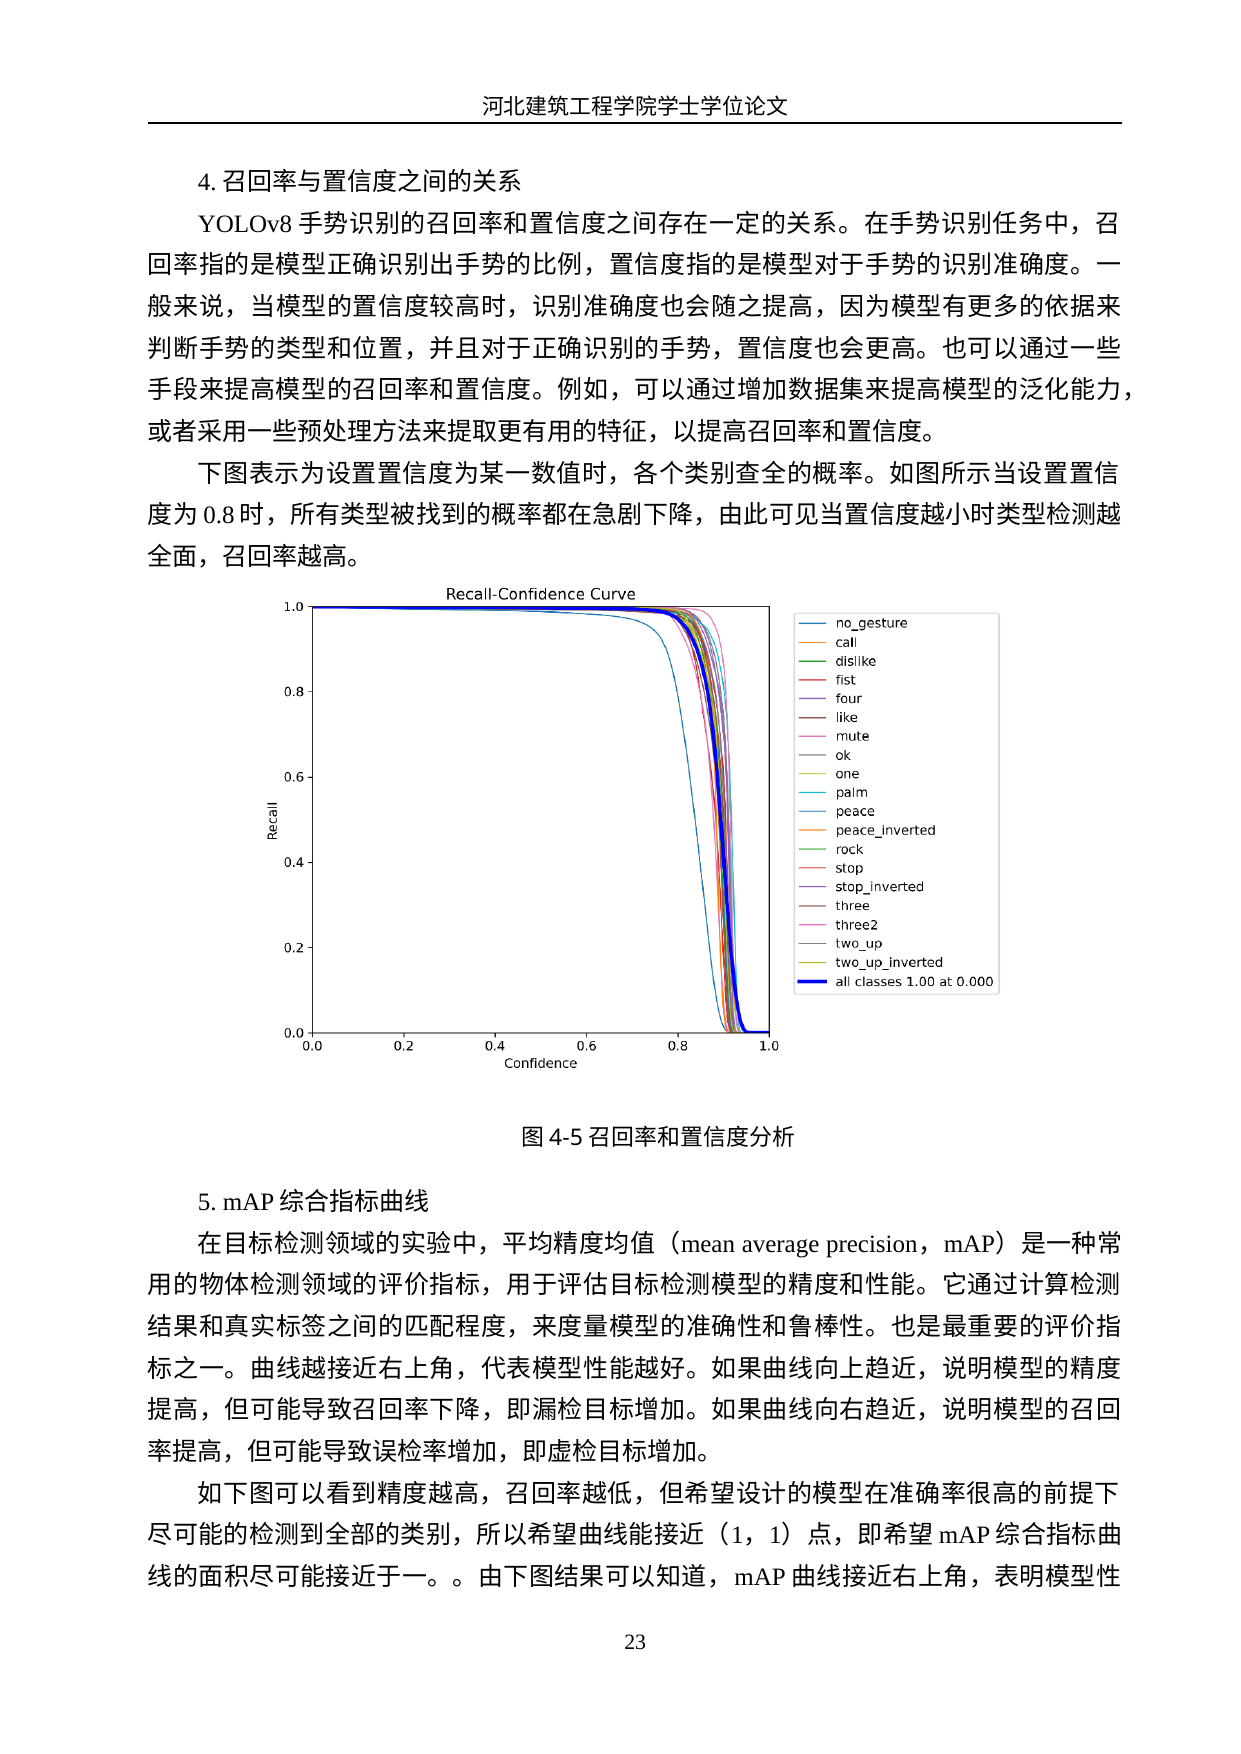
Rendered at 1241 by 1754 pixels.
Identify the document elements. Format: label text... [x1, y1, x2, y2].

text 下图表示为设置置信度为某一数值时，各个类别查全的概率。如图所示当设置置信度为0.8时，所有类型被找到的概率都在急剧下降，由此可见当置信度越小时类型检测越全面，召回率越高。 [148, 449, 1122, 574]
text 4. 召回率与置信度之间的关系 [148, 157, 1122, 199]
text 图 4-5 召回率和置信度分析 [148, 1119, 1122, 1152]
text 5. mAP综合指标曲线 [148, 1177, 1122, 1219]
picture [252, 573, 1018, 1084]
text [148, 1469, 1122, 1594]
text 在目标检测领域的实验中，平均精度均值（mean average precision，mAP）是一种常用的物体检测领域的评价指标，用于评估目标检测模型的精度和性能。它通过计算检测结果和真实标签之间的匹配程度，来度量模型的准确性和鲁棒性。也是最重要的评价指标之一。曲线越接近右上角，代表模型性能越好。如果曲线向上趋近，说明模型的精度提高，但可能导致召回率下降，即漏检目标增加。如果曲线向右趋近，说明模型的召回率提高，但可能导致误检率增加，即虚检目标增加。 [148, 1219, 1122, 1469]
text YOLOv8手势识别的召回率和置信度之间存在一定的关系。在手势识别任务中，召回率指的是模型正确识别出手势的比例，置信度指的是模型对于手势的识别准确度。一般来说，当模型的置信度较高时，识别准确度也会随之提高，因为模型有更多的依据来判断手势的类型和位置，并且对于正确识别的手势，置信度也会更高。也可以通过一些手段来提高模型的召回率和置信度。例如，可以通过增加数据集来提高模型的泛化能力，或者采用一些预处理方法来提取更有用的特征，以提高召回率和置信度。 [148, 199, 1122, 449]
